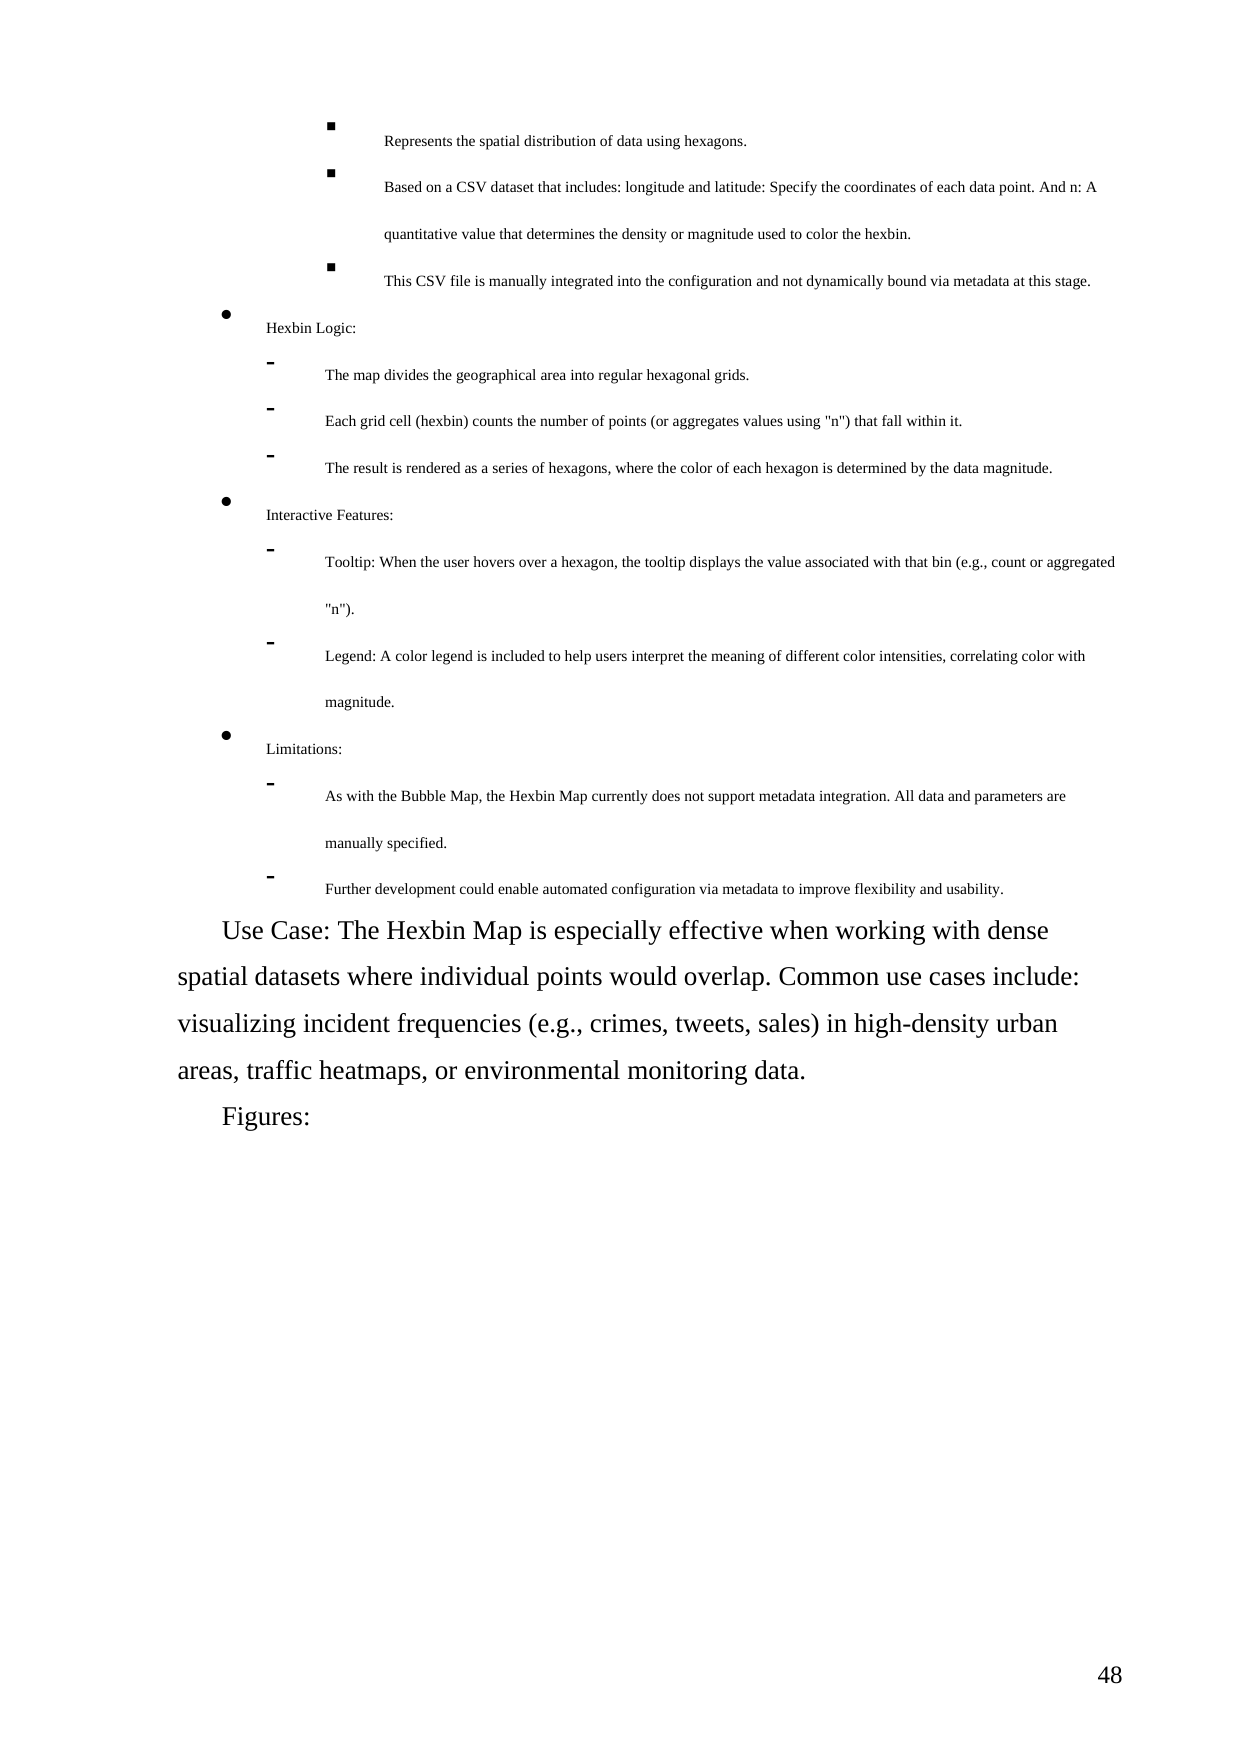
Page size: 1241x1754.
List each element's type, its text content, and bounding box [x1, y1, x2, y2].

list As with the Bubble Map, the Hexbin Map currently does not support metadata integration. All data and parameters are manually specified. [266, 773, 1122, 851]
list Tooltip: When the user hovers over a hexagon, the tooltip displays the value associated with that bin (e.g., count or aggregated "n"). [266, 540, 1122, 618]
text Use Case: The Hexbin Map is especially effective when working with dense spatial datasets where individual points would overlap. Common use cases include: visualizing incident frequencies (e.g., crimes, tweets, sales) in high-density urban areas, traffic heatmaps, or environmental monitoring data. [177, 914, 1122, 1085]
list This CSV file is manually integrated into the configuration and not dynamically bound via metadata at this stage. [325, 258, 1122, 290]
text Figures: [177, 1100, 1122, 1132]
list Represents the spatial distribution of data using hexagons. [325, 118, 1122, 149]
list Hexbin Logic: [222, 305, 1122, 337]
list Based on a CSV dataset that includes: longitude and latitude: Specify the coordinates of each data point. And n: A quantitative value that determines the density or magnitude used to color the hexbin. [325, 165, 1122, 243]
list Legend: A color legend is included to help users interpret the meaning of different color intensities, correlating color with magnitude. [266, 633, 1122, 711]
list The map divides the geographical area into regular hexagonal grids. [266, 352, 1122, 383]
list The result is rendered as a series of hexagons, where the color of each hexagon is determined by the data magnitude. [266, 446, 1122, 477]
list Further development could enable automated configuration via metadata to improve flexibility and usability. [266, 867, 1122, 898]
list Limitations: [222, 727, 1122, 758]
list Each grid cell (hexbin) counts the number of points (or aggregates values using "n") that fall within it. [266, 399, 1122, 430]
list Interactive Features: [222, 493, 1122, 524]
